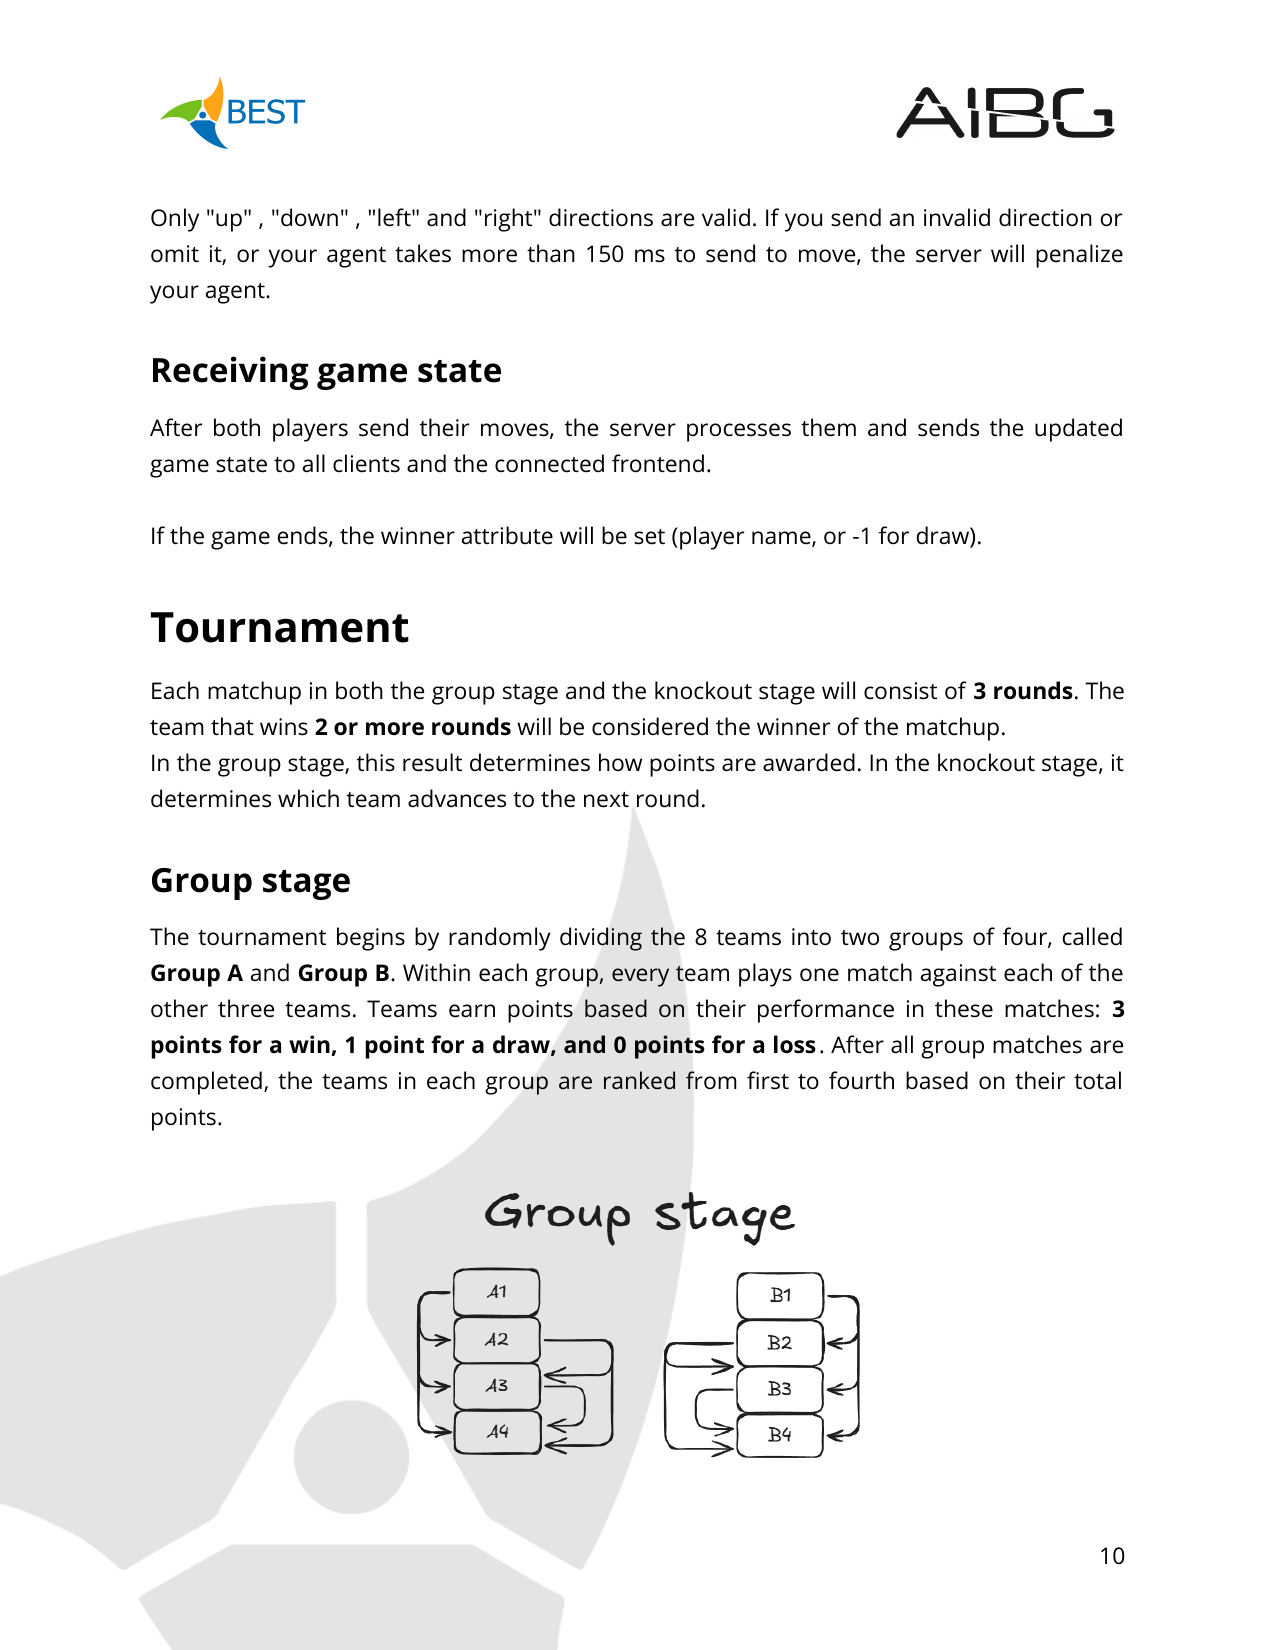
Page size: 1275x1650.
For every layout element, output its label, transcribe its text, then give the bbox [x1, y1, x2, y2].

text In the group stage, this result determines how points are awarded. In the knockout stage, it determines which team advances to the next round. [150, 747, 1125, 814]
picture [408, 1172, 867, 1465]
subtitle Group stage [150, 856, 1125, 902]
text Each matchup in both the group stage and the knockout stage will consist of 3 rounds. The team that wins 2 or more rounds will be considered the winner of the matchup. [150, 675, 1125, 742]
subtitle Tournament [150, 597, 1125, 654]
subtitle Receiving game state [150, 347, 1125, 393]
text After both players send their moves, the server processes them and sends the updated game state to all clients and the connected frontend. [150, 412, 1125, 479]
picture [160, 76, 306, 149]
text The tournament begins by randomly dividing the 8 teams into two groups of four, called Group A and Group B. Within each group, every team plays one match against each of the other three teams. Teams earn points based on their performance in these matches: 3 points for a win, 1 point for a draw, and 0 points for a loss. After all group matches are completed, the teams in each group are ranked from first to fourth based on their total points. [150, 921, 1125, 1132]
text If the game ends, the winner attribute will be set (player name, or -1 for draw). [150, 520, 1125, 551]
text Only "up" , "down" , "left" and "right" directions are valid. If you send an invalid direction or omit it, or your agent takes more than 150 ms to send to move, the server will penalize your agent. [150, 202, 1125, 305]
picture [896, 87, 1115, 138]
